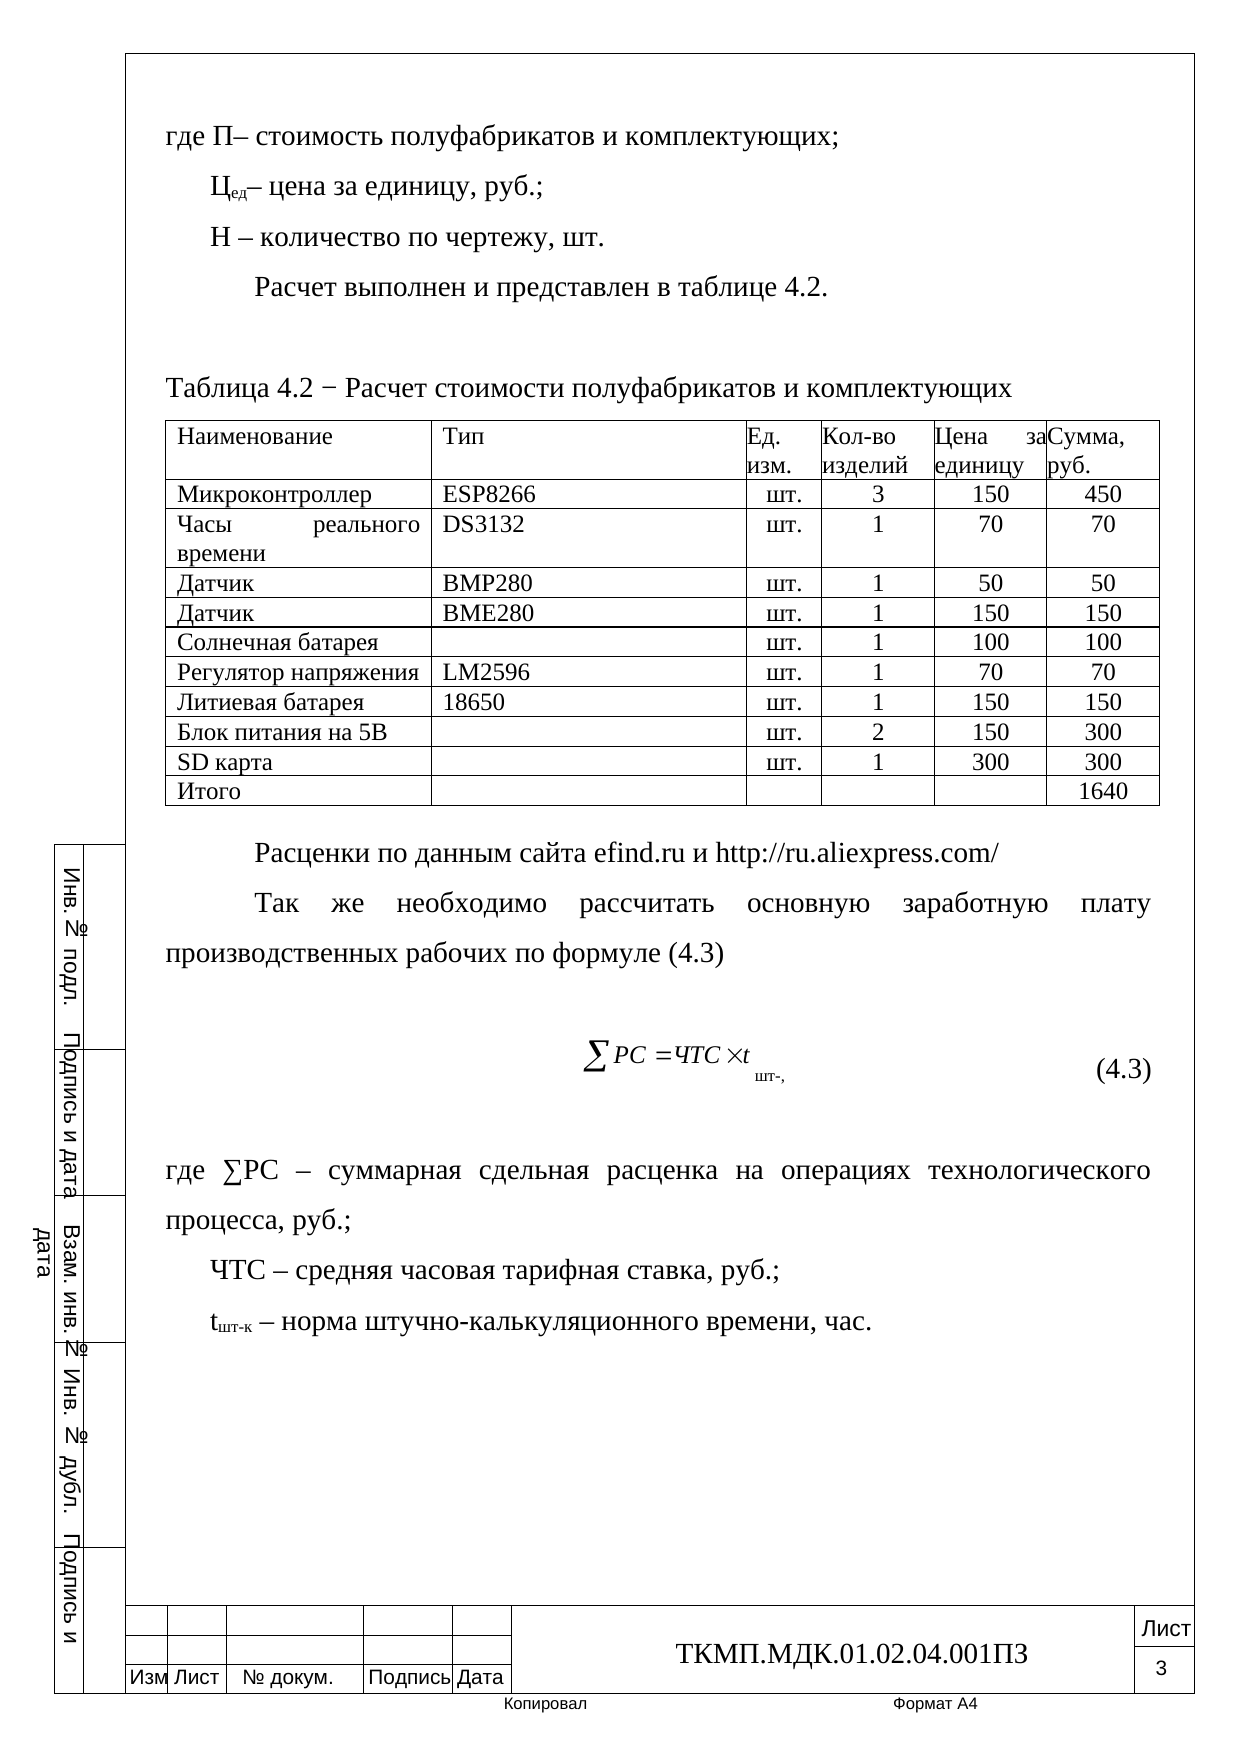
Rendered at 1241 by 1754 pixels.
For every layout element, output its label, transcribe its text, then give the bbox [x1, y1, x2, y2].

table_cell 1 [822, 687, 934, 716]
table_cell Датчик [166, 568, 431, 597]
table_header Наименование [166, 421, 431, 478]
table_cell 100 [935, 628, 1046, 656]
table_cell 150 [935, 687, 1046, 716]
table_cell Литиевая батарея [166, 687, 431, 716]
text Таблица 4.2 − Расчет стоимости полуфабрикатов и комплектующих [165, 370, 1152, 403]
table_cell Блок питания на 5В [166, 717, 431, 746]
text где ∑PC – суммарная сдельная расценка на операциях технологического процесса, руб.; [165, 1152, 1152, 1236]
table_cell шт. [747, 717, 821, 746]
table_cell DS3132 [432, 509, 746, 567]
table_cell шт. [747, 568, 821, 597]
table_cell BMP280 [432, 568, 746, 597]
text Так же необходимо рассчитать основную заработную плату производственных рабочих по формуле (4.3) [165, 885, 1152, 969]
table_cell SD карта [166, 747, 431, 775]
table_cell 150 [1047, 598, 1159, 626]
text где П– стоимость полуфабрикатов и комплектующих; [165, 118, 1152, 152]
table_cell шт. [747, 687, 821, 716]
table_cell 150 [935, 480, 1046, 508]
table_header Ед. изм. [747, 421, 821, 478]
table_cell 150 [935, 598, 1046, 626]
table_cell 2 [822, 717, 934, 746]
table_cell 150 [935, 717, 1046, 746]
table_cell 1 [822, 509, 934, 567]
table_cell ESP8266 [432, 480, 746, 508]
table_cell шт. [747, 509, 821, 567]
table_cell [432, 776, 746, 805]
text шт-, (4.3) [165, 1036, 1152, 1085]
table_cell шт. [747, 628, 821, 656]
table_cell 1 [822, 628, 934, 656]
table_cell Микроконтроллер [166, 480, 431, 508]
table_cell Датчик [166, 598, 431, 626]
table_cell 50 [935, 568, 1046, 597]
table_cell 1 [822, 568, 934, 597]
table_cell 300 [1047, 747, 1159, 775]
table_cell 1 [822, 657, 934, 686]
table_cell 70 [935, 657, 1046, 686]
table_cell Итого [166, 776, 431, 805]
text Н – количество по чертежу, шт. [165, 219, 1152, 252]
table_header Тип [432, 421, 746, 478]
table_cell Солнечная батарея [166, 628, 431, 656]
table_cell 70 [935, 509, 1046, 567]
table_cell [935, 776, 1046, 805]
table_cell 300 [935, 747, 1046, 775]
text Цед– цена за единицу, руб.; [165, 168, 1152, 202]
text ЧТС – средняя часовая тарифная ставка, руб.; [165, 1252, 1152, 1286]
table_cell BME280 [432, 598, 746, 626]
table_cell [822, 776, 934, 805]
text Расценки по данным сайта efind.ru и http://ru.aliexpress.com/ [165, 835, 1152, 868]
table_cell 70 [1047, 509, 1159, 567]
table_cell шт. [747, 747, 821, 775]
table_cell 3 [822, 480, 934, 508]
table_header Цена за единицу [935, 421, 1046, 478]
table_cell Регулятор напряжения [166, 657, 431, 686]
table_cell шт. [747, 657, 821, 686]
text Расчет выполнен и представлен в таблице 4.2. [165, 269, 1152, 303]
table_cell 1 [822, 598, 934, 626]
table_cell шт. [747, 598, 821, 626]
table_cell 150 [1047, 687, 1159, 716]
table_cell 300 [1047, 717, 1159, 746]
table_cell Часы реального времени [166, 509, 431, 567]
table_header Кол-во изделий [822, 421, 934, 478]
table_cell [432, 717, 746, 746]
text tшт-к – норма штучно-калькуляционного времени, час. [165, 1303, 1152, 1336]
table_cell шт. [747, 480, 821, 508]
table_cell [747, 776, 821, 805]
table_cell 450 [1047, 480, 1159, 508]
table_cell LM2596 [432, 657, 746, 686]
table_cell [432, 628, 746, 656]
table_cell 1640 [1047, 776, 1159, 805]
table_cell [432, 747, 746, 775]
table_cell 70 [1047, 657, 1159, 686]
table_header Сумма, руб. [1047, 421, 1159, 478]
table_cell 50 [1047, 568, 1159, 597]
table_cell 18650 [432, 687, 746, 716]
table_cell 100 [1047, 628, 1159, 656]
table_cell 1 [822, 747, 934, 775]
